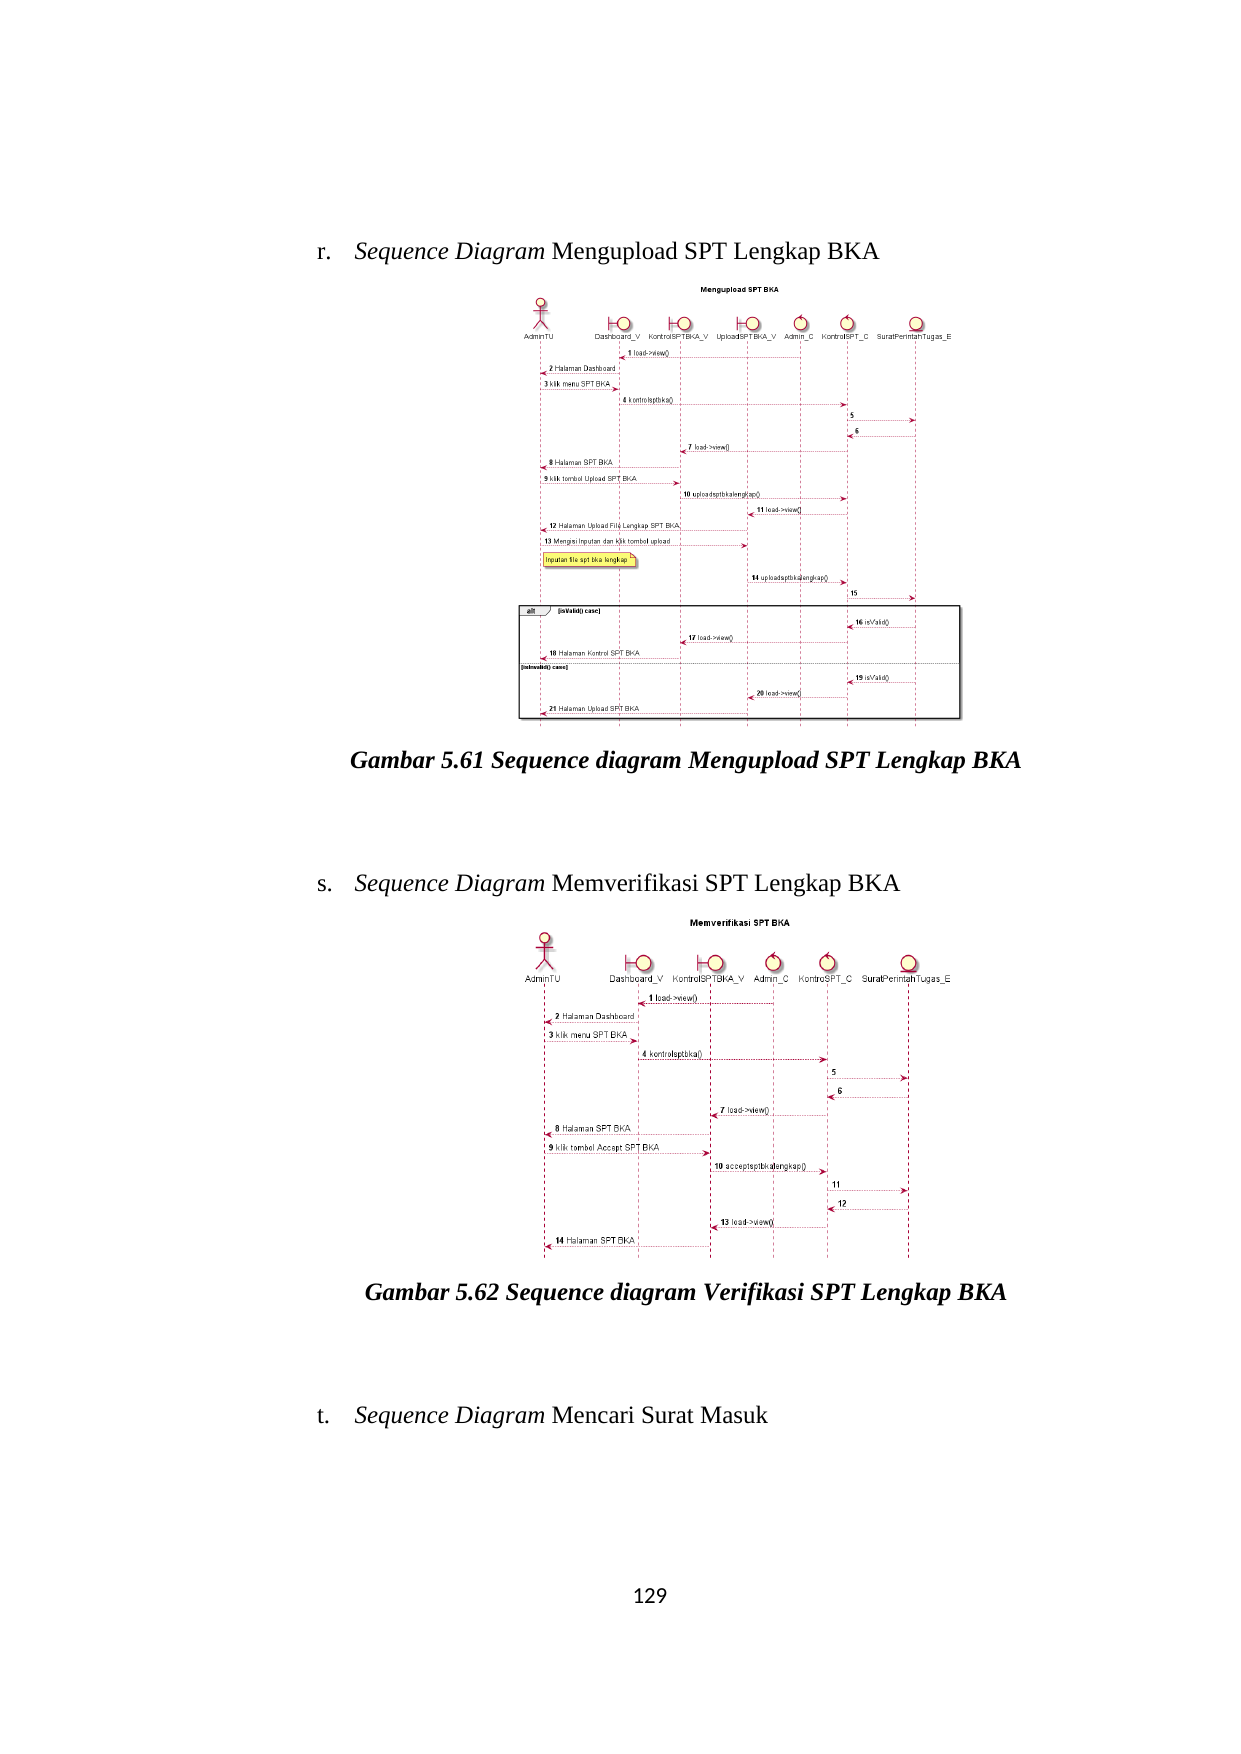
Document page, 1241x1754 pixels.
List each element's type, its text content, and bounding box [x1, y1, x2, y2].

picture [512, 279, 965, 732]
list Sequence Diagram Mencari Surat Masuk [317, 1400, 1063, 1428]
list Sequence Diagram Mengupload SPT Lengkap BKA [317, 236, 1063, 265]
list Sequence Diagram Memverifikasi SPT Lengkap BKA [317, 868, 1063, 896]
text Gambar 5.61 Sequence diagram Mengupload SPT Lengkap BKA [311, 745, 1063, 774]
picture [520, 910, 957, 1264]
text Gambar 5.62 Sequence diagram Verifikasi SPT Lengkap BKA [311, 1277, 1063, 1306]
